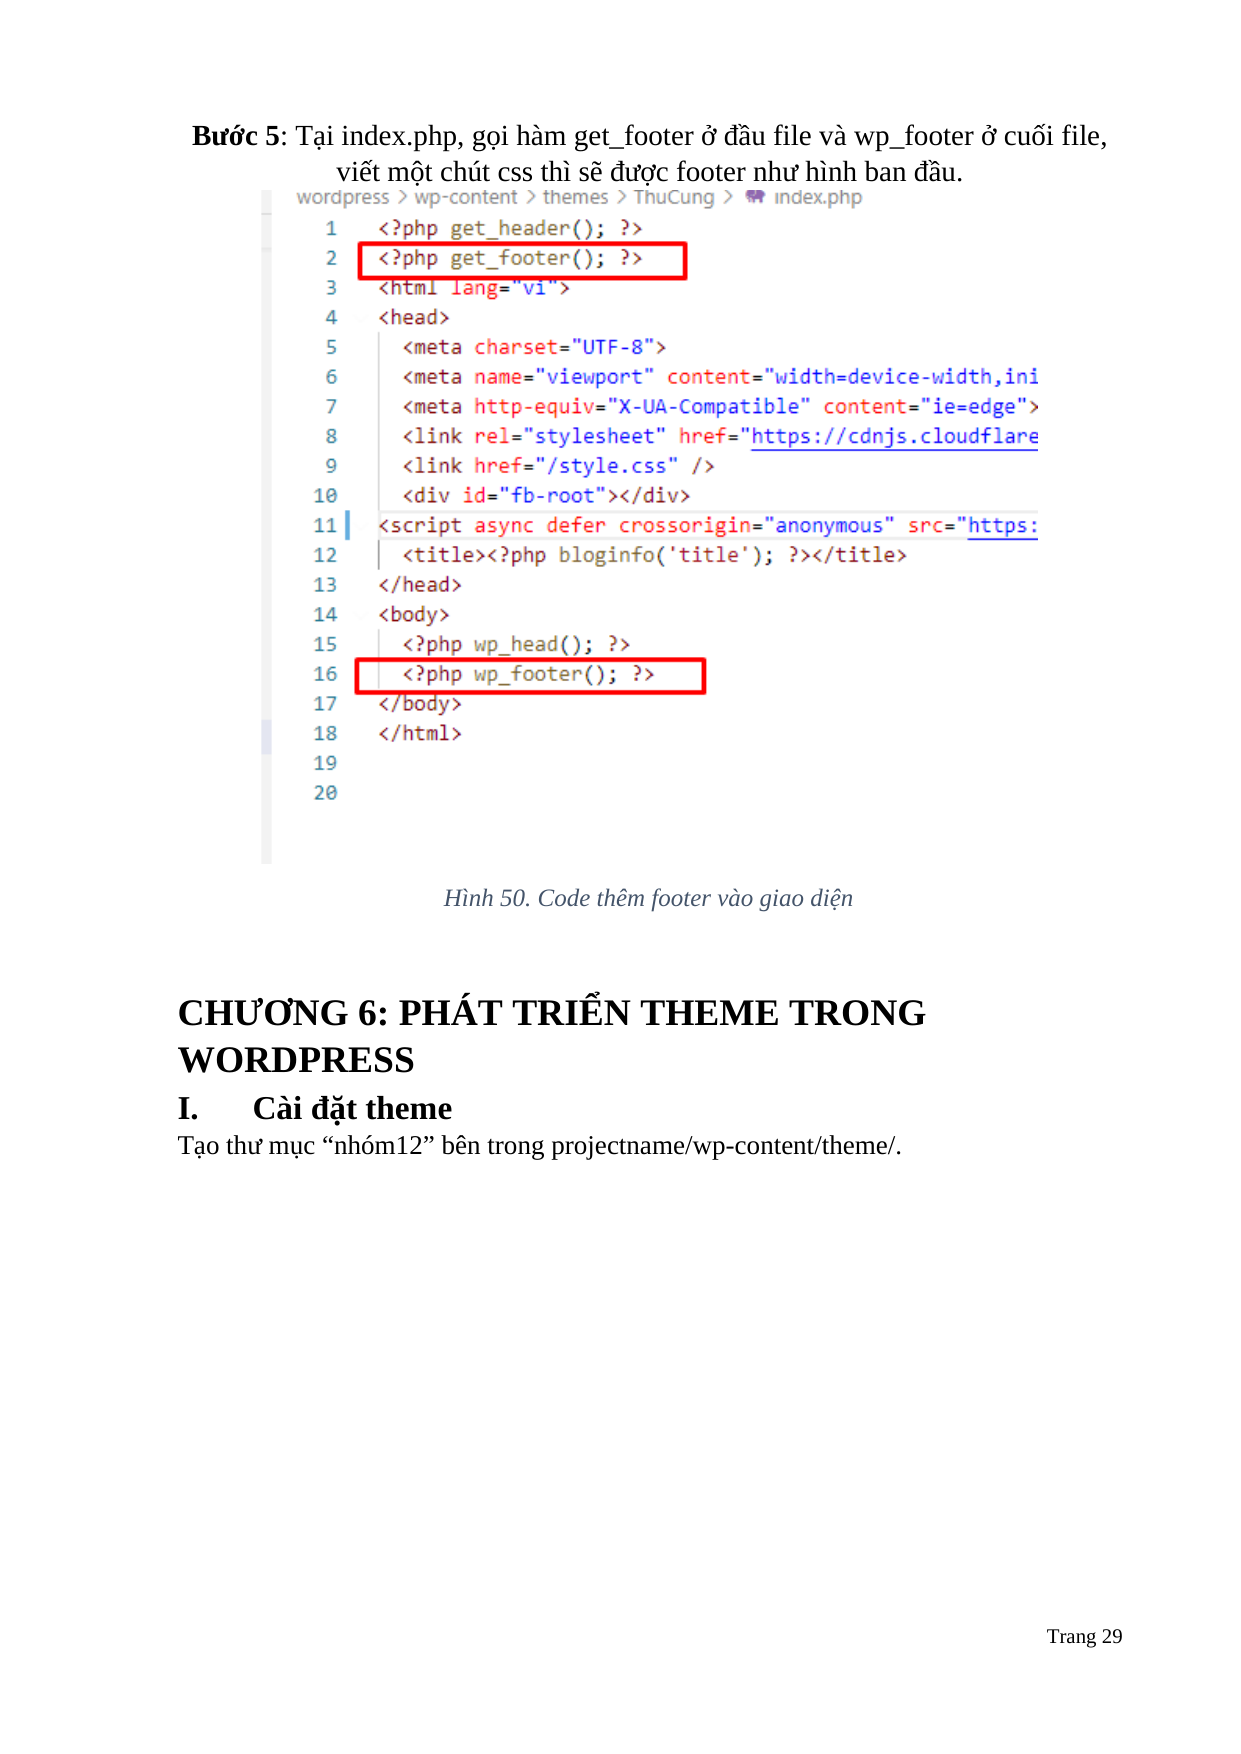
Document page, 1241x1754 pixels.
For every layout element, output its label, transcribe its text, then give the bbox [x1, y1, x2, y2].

subtitle CHƯƠNG 6: PHÁT TRIỂN THEME TRONG WORDPRESS [177, 991, 1122, 1081]
text Tạo thư mục “nhóm12” bên trong projectname/wp-content/theme/. [177, 1129, 1122, 1161]
text Hình 50. Code thêm footer vào giao diện [177, 883, 1122, 911]
picture [261, 190, 1038, 864]
subtitle I. Cài đặt theme [177, 1088, 1122, 1126]
